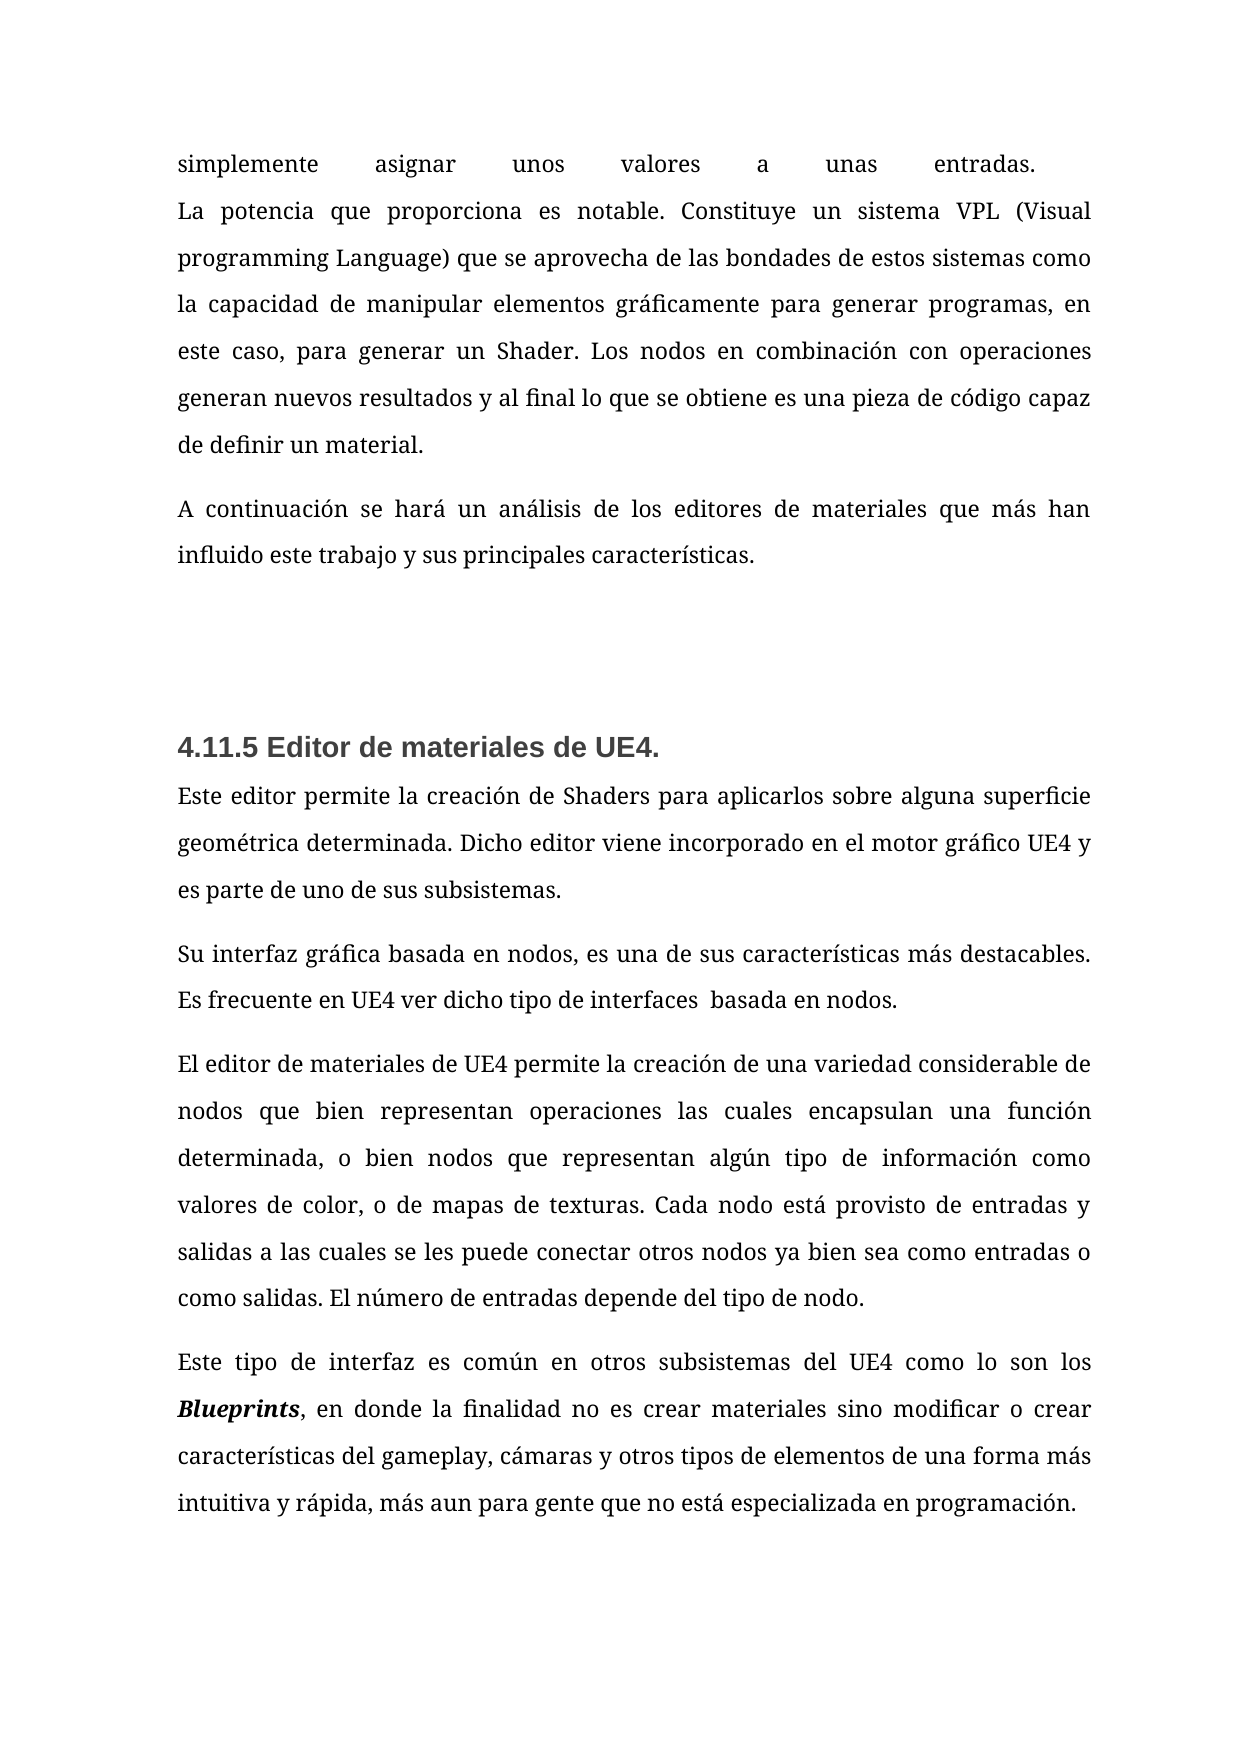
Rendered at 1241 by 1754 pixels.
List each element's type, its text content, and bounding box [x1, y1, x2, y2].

text El editor de materiales de UE4 permite la creación de una variedad considerable de nodos que bien representan operaciones las cuales encapsulan una función determinada, o bien nodos que representan algún tipo de información como valores de color, o de mapas de texturas. Cada nodo está provisto de entradas y salidas a las cuales se les puede conectar otros nodos ya bien sea como entradas o como salidas. El número de entradas depende del tipo de nodo. [177, 1048, 1092, 1314]
text Su interfaz gráfica basada en nodos, es una de sus características más destacables. Es frecuente en UE4 ver dicho tipo de interfaces basada en nodos. [177, 938, 1092, 1016]
subtitle Editor de materiales de UE4. [177, 730, 1092, 763]
text Este tipo de interfaz es común en otros subsistemas del UE4 como lo son los Blueprints, en donde la finalidad no es crear materiales sino modificar o crear características del gameplay, cámaras y otros tipos de elementos de una forma más intuitiva y rápida, más aun para gente que no está especializada en programación. [177, 1346, 1092, 1518]
text Este editor permite la creación de Shaders para aplicarlos sobre alguna superficie geométrica determinada. Dicho editor viene incorporado en el motor gráfico UE4 y es parte de uno de sus subsistemas. [177, 780, 1092, 905]
text A continuación se hará un análisis de los editores de materiales que más han influido este trabajo y sus principales características. [177, 492, 1092, 571]
